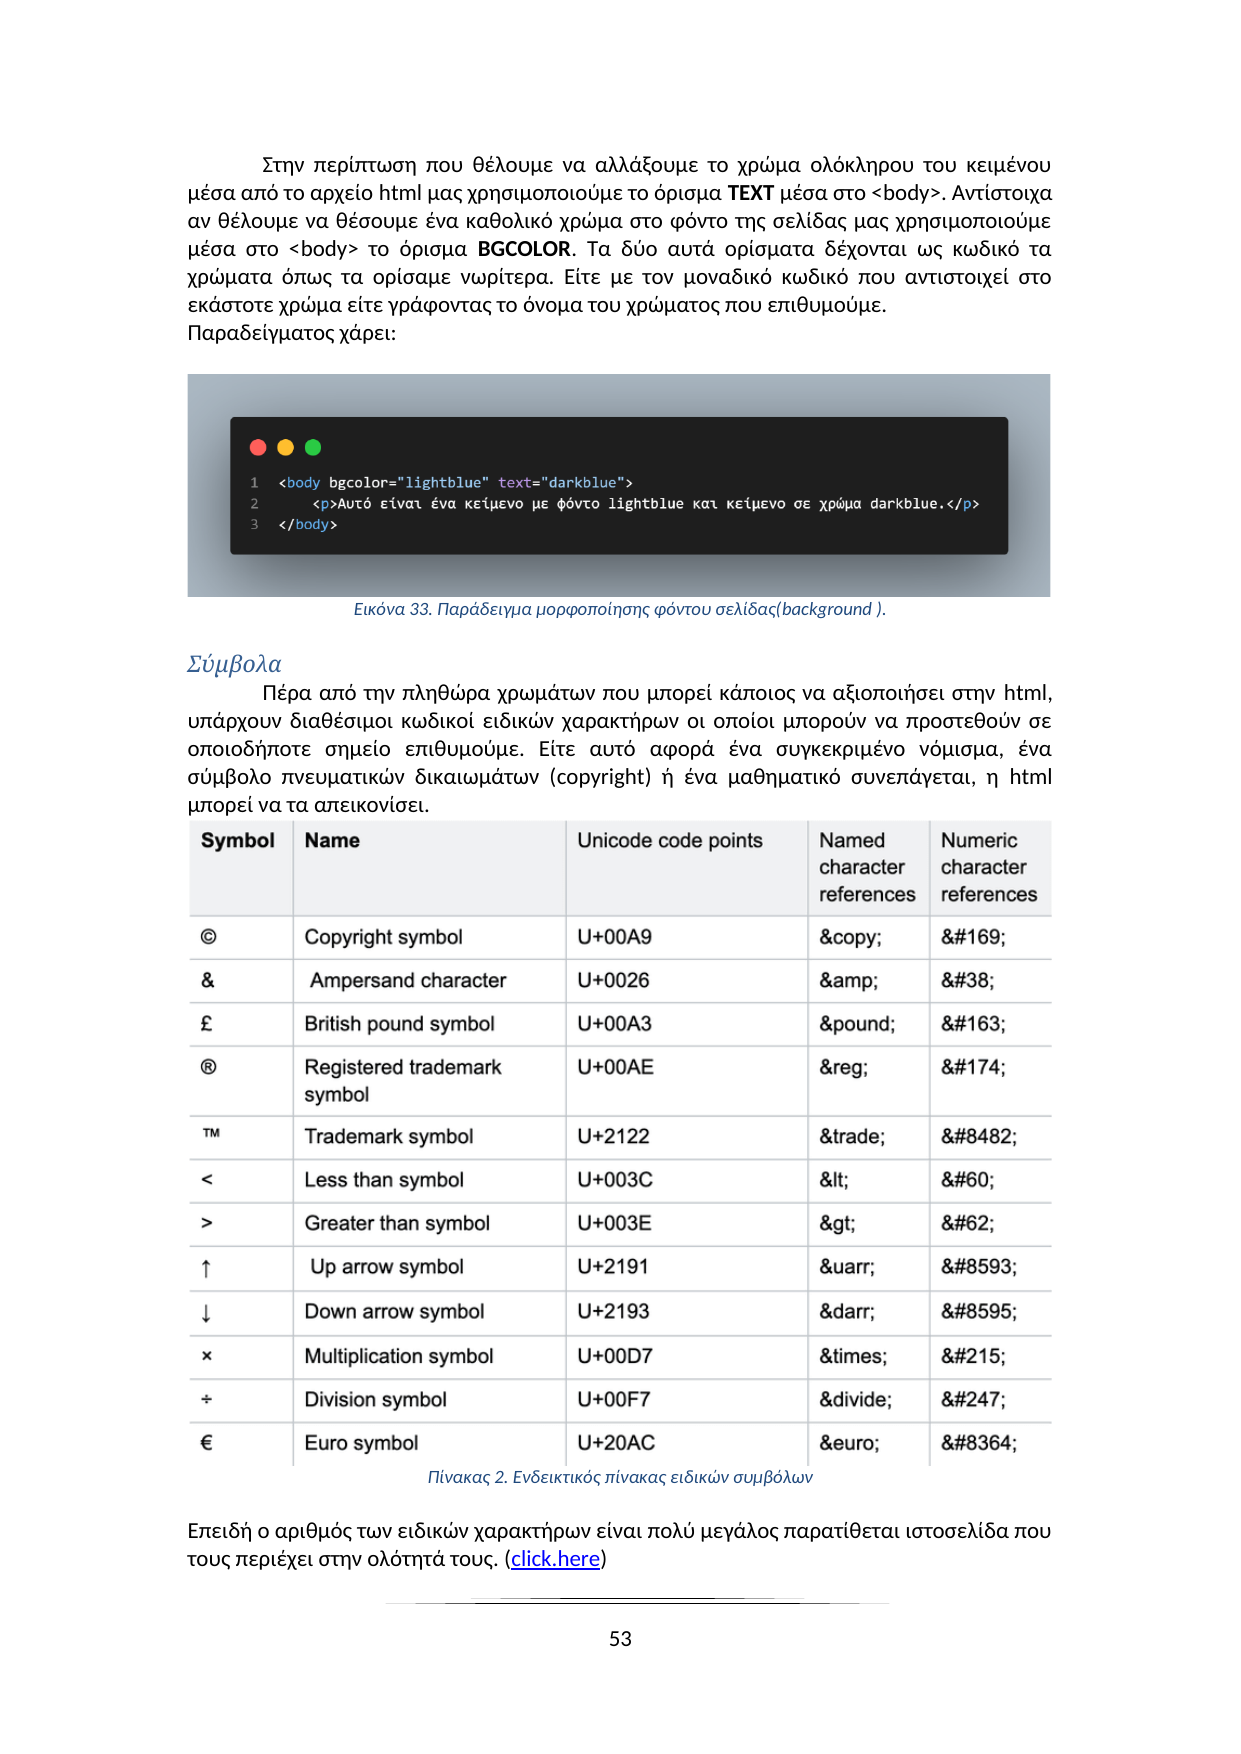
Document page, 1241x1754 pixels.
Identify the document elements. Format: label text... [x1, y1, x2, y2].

text Πέρα από την πληθώρα χρωμάτων που μπορεί κάποιος να αξιοποιήσει στην html, υπάρχουν διαθέσιμοι κωδικοί ειδικών χαρακτήρων οι οποίοι μπορούν να προστεθούν σε οποιοδήποτε σημείο επιθυμούμε. Είτε αυτό αφορά ένα συγκεκριμένο νόμισμα, ένα σύμβολο πνευματικών δικαιωμάτων (copyright) ή ένα μαθηματικό συνεπάγεται, η html μπορεί να τα απεικονίσει. [187, 678, 1053, 818]
subtitle Σύμβολα [187, 652, 1053, 678]
text Εικόνα 33. Παράδειγμα μορφοποίησης φόντου σελίδας(background ). [187, 597, 1053, 620]
text Στην περίπτωση που θέλουμε να αλλάξουμε το χρώμα ολόκληρου του κειμένου μέσα από το αρχείο html μας χρησιμοποιούμε το όρισμα TEXT μέσα στο <body>. Αντίστοιχα αν θέλουμε να θέσουμε ένα καθολικό χρώμα στο φόντο της σελίδας μας χρησιμοποιούμε μέσα στο <body> το όρισμα BGCOLOR. Τα δύο αυτά ορίσματα δέχονται ως κωδικό τα χρώματα όπως τα ορίσαμε νωρίτερα. Είτε με τον μοναδικό κωδικό που αντιστοιχεί στο εκάστοτε χρώμα είτε γράφοντας το όνομα του χρώματος που επιθυμούμε. [187, 150, 1053, 318]
picture [187, 818, 1053, 1466]
picture [187, 374, 1051, 597]
text Παραδείγματος χάρει: [187, 318, 1053, 346]
text Επειδή ο αριθμός των ειδικών χαρακτήρων είναι πολύ μεγάλος παρατίθεται ιστοσελίδα που τους περιέχει στην ολότητά τους. (click.here) [187, 1516, 1053, 1572]
